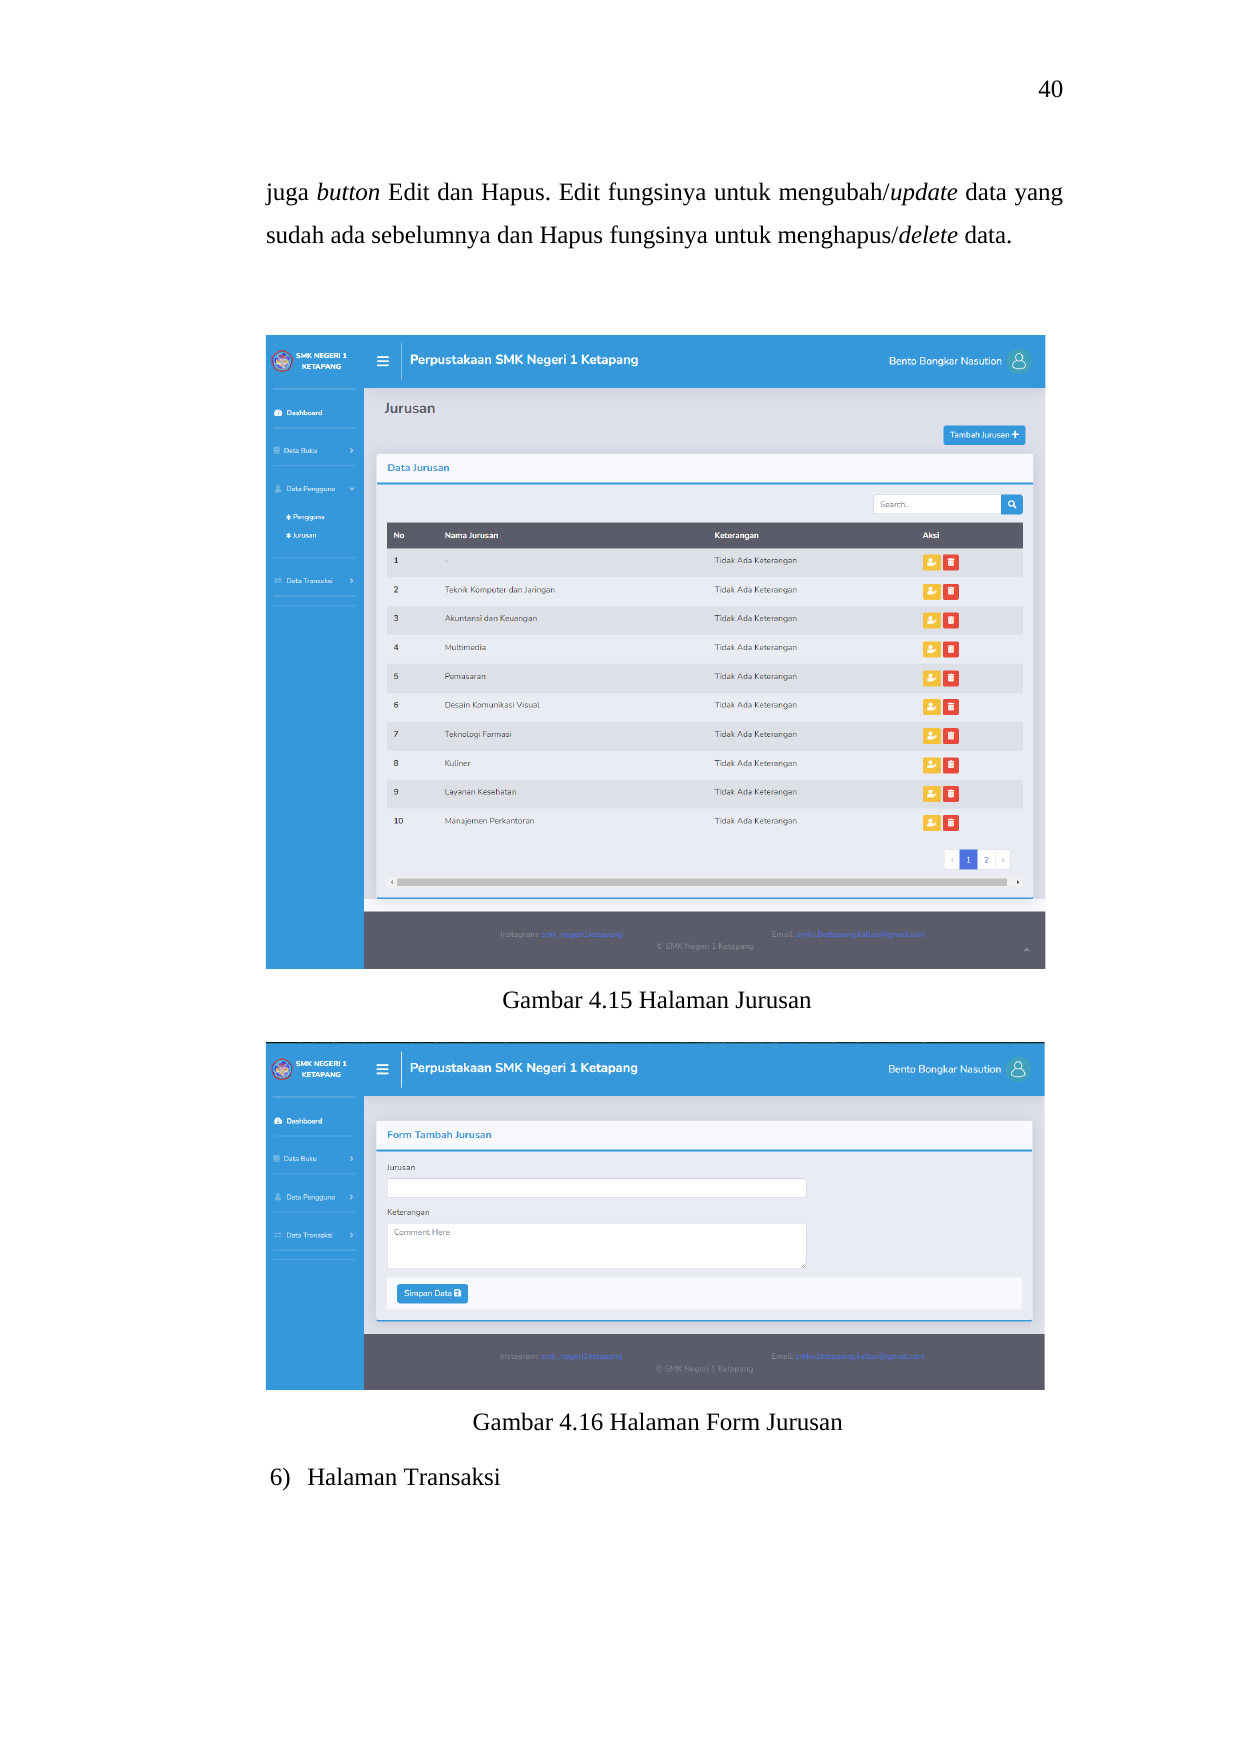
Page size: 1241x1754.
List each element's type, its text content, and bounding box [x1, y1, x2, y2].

list Halaman Transaksi [269, 1462, 1063, 1491]
picture [265, 1042, 1045, 1390]
picture [265, 335, 1046, 969]
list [266, 177, 1063, 249]
